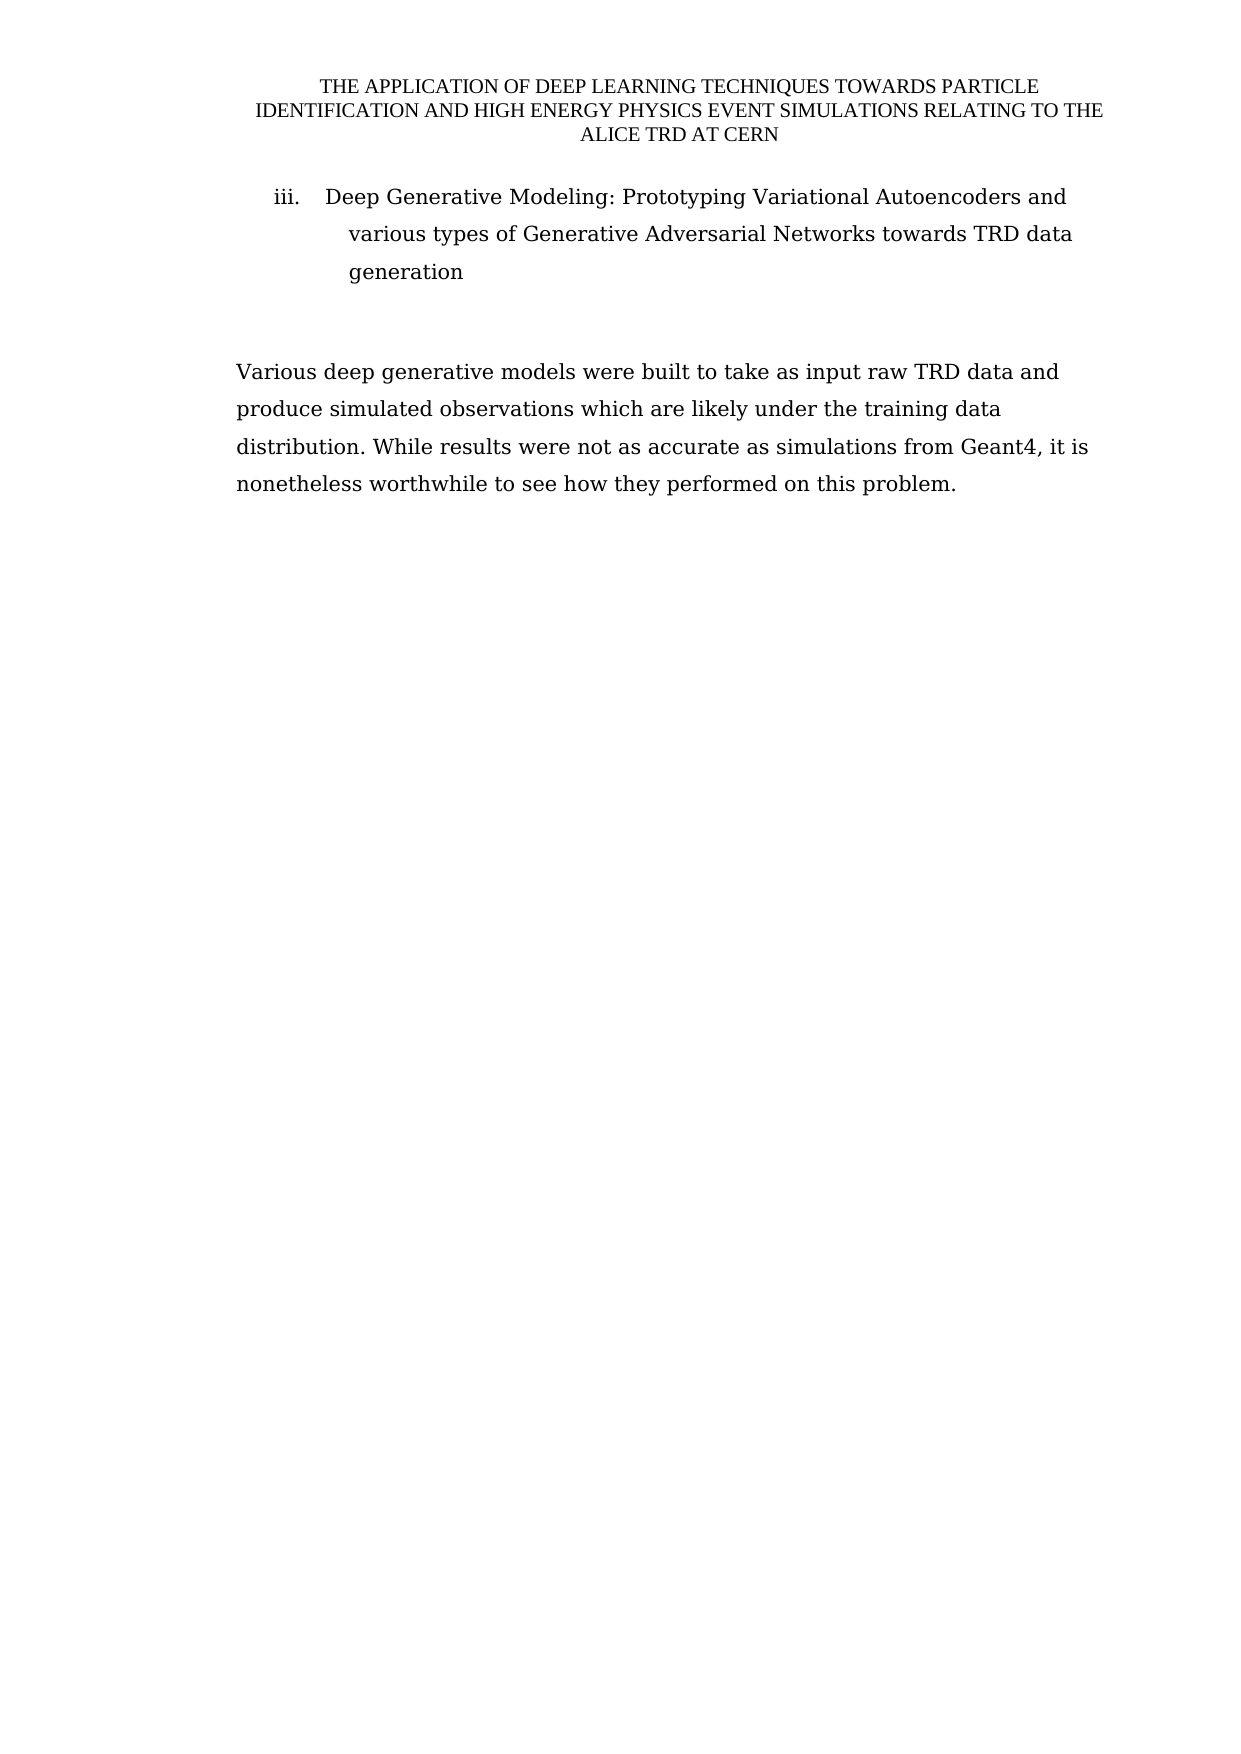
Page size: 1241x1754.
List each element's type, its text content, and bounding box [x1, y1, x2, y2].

list Deep Generative Modeling: Prototyping Variational Autoencoders and various types of Generative Adversarial Networks towards TRD data generation [274, 183, 1122, 283]
text Various deep generative models were built to take as input raw TRD data and produce simulated observations which are likely under the training data distribution. While results were not as accurate as simulations from Geant4, it is nonetheless worthwhile to see how they performed on this problem. [236, 358, 1122, 496]
